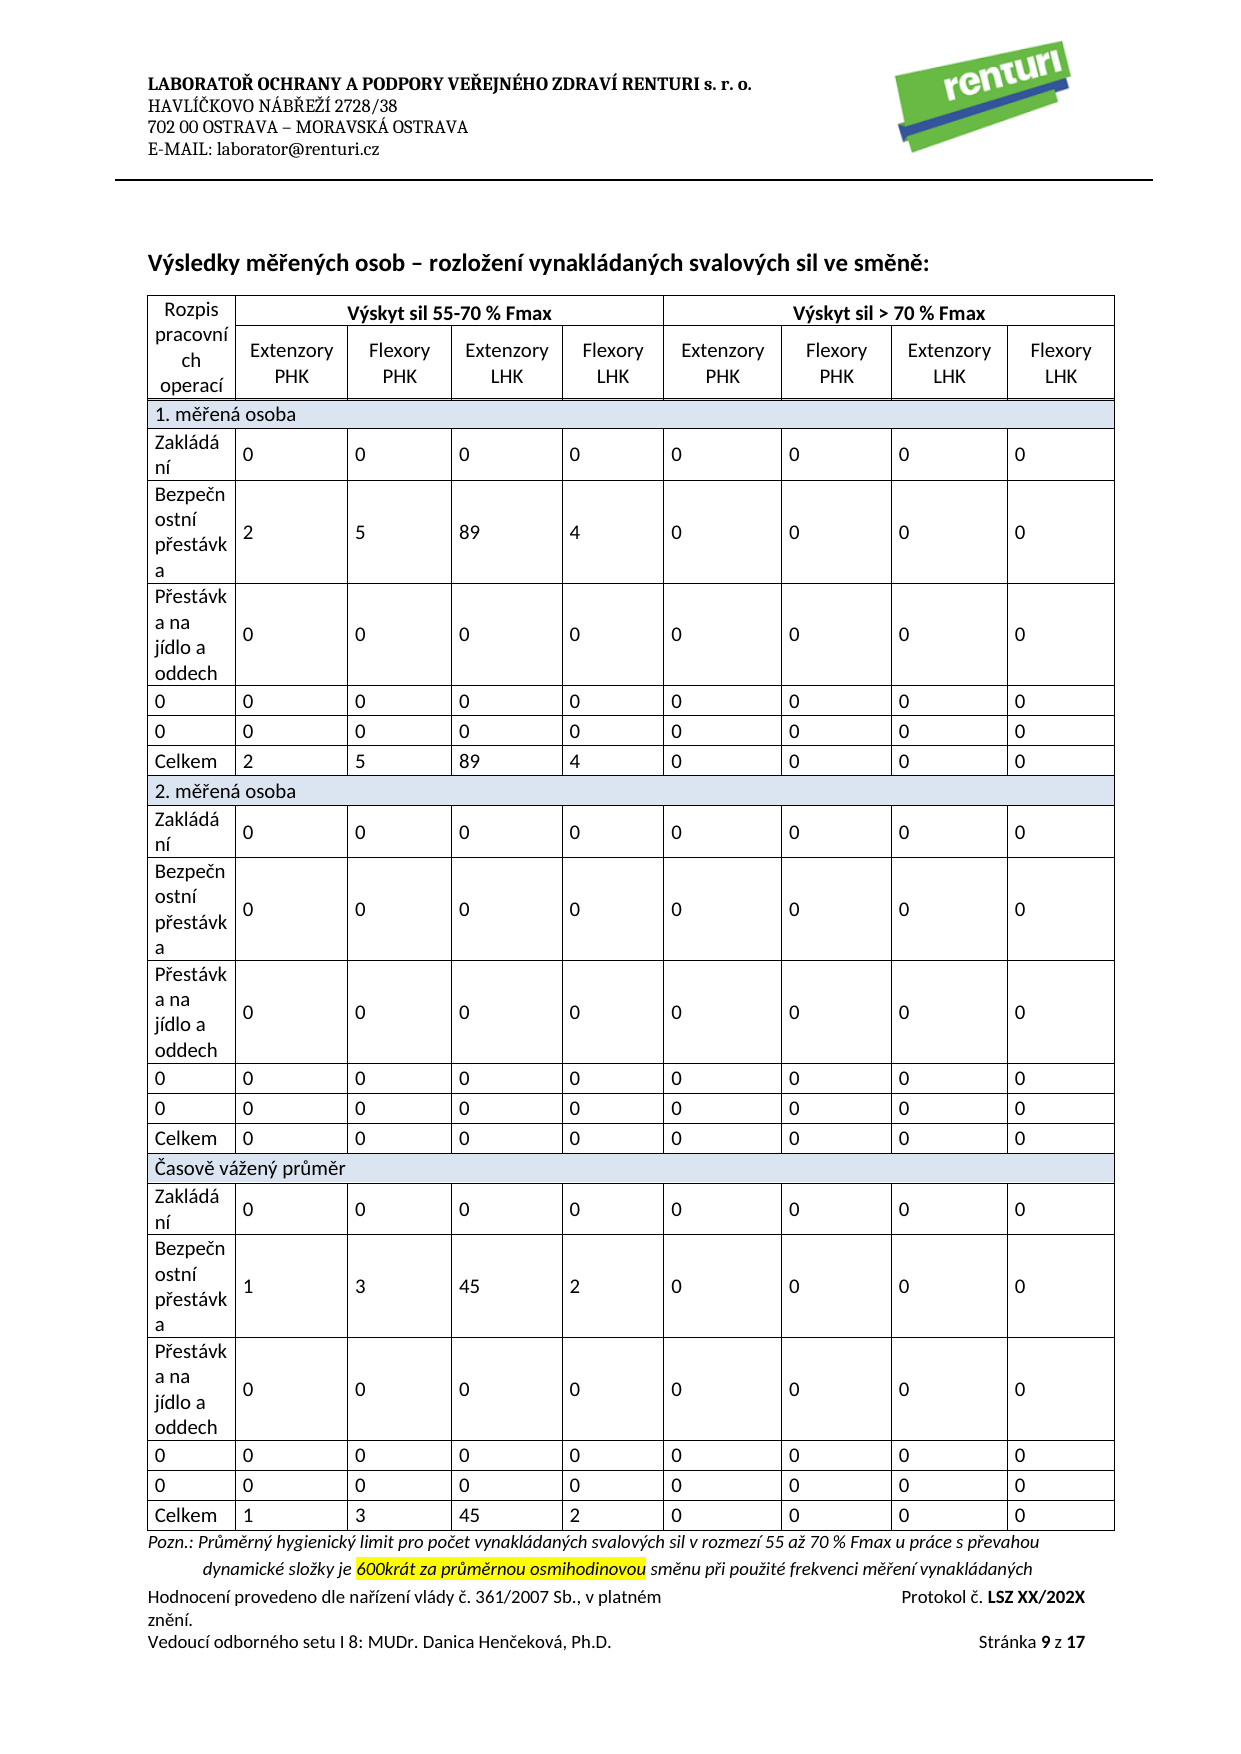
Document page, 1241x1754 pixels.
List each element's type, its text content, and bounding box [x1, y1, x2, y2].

table_cell 0 [892, 1471, 1007, 1500]
table_cell 0 [452, 1094, 562, 1122]
table_cell 0 [1008, 584, 1114, 685]
table_cell 0 [664, 1338, 781, 1440]
table_cell Zakládání [148, 429, 235, 480]
table_cell 0 [452, 1441, 562, 1470]
table_cell Přestávka na jídlo a oddech [148, 1338, 235, 1440]
table_cell 0 [452, 584, 562, 685]
table_cell 0 [892, 584, 1007, 685]
table_cell Bezpečnostní přestávka [148, 858, 235, 960]
table_cell 0 [1008, 429, 1114, 480]
table_cell 0 [664, 429, 781, 480]
table_cell 0 [563, 858, 663, 960]
table_cell 0 [892, 1124, 1007, 1152]
table_cell 0 [892, 1338, 1007, 1440]
table_cell 0 [782, 961, 891, 1062]
table_cell 0 [1008, 686, 1114, 715]
table_cell 0 [452, 1184, 562, 1234]
table_cell 0 [236, 1338, 347, 1440]
table_cell Celkem [148, 746, 235, 775]
table_cell 0 [452, 961, 562, 1062]
table_cell 0 [452, 686, 562, 715]
table_cell Celkem [148, 1501, 235, 1530]
table_cell 0 [148, 716, 235, 745]
table_cell 0 [1008, 746, 1114, 775]
table_cell 0 [1008, 961, 1114, 1062]
table_cell 0 [782, 1064, 891, 1092]
table_cell 0 [664, 1184, 781, 1234]
table_cell Bezpečnostní přestávka [148, 1235, 235, 1337]
text Pozn.: Průměrný hygienický limit pro počet vynakládaných svalových sil v rozmezí 55 až 70 % Fmax u práce s převahou [148, 1531, 1107, 1554]
table_cell 0 [782, 858, 891, 960]
table_cell 0 [892, 961, 1007, 1062]
table_cell 0 [452, 1471, 562, 1500]
table_cell 0 [348, 716, 451, 745]
table_cell 45 [452, 1235, 562, 1337]
table_cell 0 [236, 1094, 347, 1122]
table_cell Flexory LHK [563, 326, 663, 398]
table_cell 0 [664, 1471, 781, 1500]
table_cell 0 [892, 1184, 1007, 1234]
table_cell 0 [782, 481, 891, 582]
table_cell 0 [664, 716, 781, 745]
table_cell 0 [892, 429, 1007, 480]
table_cell 0 [782, 584, 891, 685]
table_cell Flexory PHK [782, 326, 891, 398]
table_header Výskyt sil > 70 % Fmax [664, 296, 1114, 325]
table_cell 0 [563, 584, 663, 685]
table_cell 0 [348, 858, 451, 960]
table_cell 0 [782, 1441, 891, 1470]
table_cell 0 [348, 1184, 451, 1234]
table_cell 0 [348, 584, 451, 685]
table_cell Extenzory PHK [664, 326, 781, 398]
table_cell 0 [664, 746, 781, 775]
table_cell 0 [148, 1471, 235, 1500]
table_cell 2 [563, 1235, 663, 1337]
table_cell 0 [236, 429, 347, 480]
table_cell 0 [892, 1094, 1007, 1122]
table_cell 0 [563, 806, 663, 857]
table_cell 89 [452, 746, 562, 775]
table_cell Celkem [148, 1124, 235, 1152]
table_cell 0 [664, 1235, 781, 1337]
table_cell 0 [236, 686, 347, 715]
table_header Rozpis pracovních operací [148, 296, 235, 398]
table_cell 0 [782, 1338, 891, 1440]
table_cell 0 [892, 746, 1007, 775]
table_cell 45 [452, 1501, 562, 1530]
table_cell Extenzory LHK [452, 326, 562, 398]
table_cell 0 [782, 1501, 891, 1530]
table_cell 0 [1008, 1094, 1114, 1122]
table_cell 0 [236, 858, 347, 960]
table_cell 0 [236, 1064, 347, 1092]
table_cell 0 [664, 1064, 781, 1092]
table_cell 0 [563, 1094, 663, 1122]
text Výsledky měřených osob – rozložení vynakládaných svalových sil ve směně: [148, 248, 1107, 278]
table_cell 0 [892, 1064, 1007, 1092]
table_cell 3 [348, 1501, 451, 1530]
table_cell Extenzory LHK [892, 326, 1007, 398]
text dynamické složky je 600krát za průměrnou osmihodinovou směnu při použité frekvenci měření vynakládaných [646, 1557, 1107, 1580]
table_header Výskyt sil 55-70 % Fmax [236, 296, 663, 325]
table_cell 0 [1008, 1441, 1114, 1470]
table_cell 0 [236, 961, 347, 1062]
table_cell 0 [664, 1441, 781, 1470]
table_cell 0 [452, 1124, 562, 1152]
table_cell 0 [664, 481, 781, 582]
table_cell 0 [664, 806, 781, 857]
table_cell 0 [452, 1064, 562, 1092]
table_cell 4 [563, 746, 663, 775]
table_cell 0 [1008, 716, 1114, 745]
table_cell 0 [1008, 1064, 1114, 1092]
table_cell 2 [563, 1501, 663, 1530]
table_cell 1. měřená osoba [148, 401, 1114, 428]
table_cell Zakládání [148, 806, 235, 857]
table_cell 0 [236, 806, 347, 857]
table_cell 2 [236, 481, 347, 582]
table_cell 0 [892, 686, 1007, 715]
table_cell 0 [1008, 1501, 1114, 1530]
table_cell 0 [452, 429, 562, 480]
table_cell 0 [892, 481, 1007, 582]
table_cell 0 [664, 961, 781, 1062]
table_cell 0 [148, 686, 235, 715]
table_cell 0 [1008, 1471, 1114, 1500]
table_cell 0 [236, 1471, 347, 1500]
table_cell 0 [664, 1124, 781, 1152]
table_cell 0 [452, 806, 562, 857]
table_cell 3 [348, 1235, 451, 1337]
table_cell 0 [563, 1441, 663, 1470]
table_cell Bezpečnostní přestávka [148, 481, 235, 582]
table_cell 0 [348, 429, 451, 480]
table_cell 0 [348, 806, 451, 857]
table_cell 0 [236, 1441, 347, 1470]
table_cell 0 [563, 1184, 663, 1234]
table_cell 1 [236, 1501, 347, 1530]
table_cell 0 [892, 1441, 1007, 1470]
table_cell 0 [563, 961, 663, 1062]
table_cell Extenzory PHK [236, 326, 347, 398]
table_cell 0 [452, 716, 562, 745]
table_cell 0 [892, 858, 1007, 960]
table_cell 0 [782, 686, 891, 715]
table_cell Flexory LHK [1008, 326, 1114, 398]
table_cell 0 [1008, 1124, 1114, 1152]
table_cell 0 [452, 858, 562, 960]
table_cell 0 [563, 1064, 663, 1092]
table_cell 0 [664, 686, 781, 715]
table_cell 0 [782, 1184, 891, 1234]
table_cell Časově vážený průměr [148, 1154, 1114, 1182]
table_cell 0 [892, 1235, 1007, 1337]
table_cell 0 [563, 686, 663, 715]
table_cell 0 [1008, 858, 1114, 960]
table_cell 0 [1008, 481, 1114, 582]
table_cell 0 [148, 1441, 235, 1470]
picture [861, 31, 1119, 157]
table_cell 0 [348, 1441, 451, 1470]
table_cell Přestávka na jídlo a oddech [148, 961, 235, 1062]
table_cell 0 [348, 1471, 451, 1500]
table_cell 0 [892, 806, 1007, 857]
table_cell 89 [452, 481, 562, 582]
table_cell 0 [782, 1094, 891, 1122]
table_cell 0 [782, 1124, 891, 1152]
table_cell 0 [782, 429, 891, 480]
table_cell Zakládání [148, 1184, 235, 1234]
table_cell 0 [236, 716, 347, 745]
table_cell 5 [348, 481, 451, 582]
table_cell 0 [563, 1124, 663, 1152]
table_cell 0 [664, 1501, 781, 1530]
table_cell Flexory PHK [348, 326, 451, 398]
table_cell 0 [782, 716, 891, 745]
table_cell Přestávka na jídlo a oddech [148, 584, 235, 685]
table_cell 0 [782, 806, 891, 857]
table_cell 0 [348, 961, 451, 1062]
table_cell 0 [1008, 1235, 1114, 1337]
table_cell 0 [563, 1471, 663, 1500]
table_cell 0 [664, 584, 781, 685]
table_cell 0 [1008, 1338, 1114, 1440]
table_cell 0 [782, 1471, 891, 1500]
table_cell 2. měřená osoba [148, 776, 1114, 805]
table_cell 0 [236, 1124, 347, 1152]
table_cell 0 [563, 1338, 663, 1440]
table_cell 0 [348, 1094, 451, 1122]
table_cell 0 [236, 1184, 347, 1234]
table_cell 4 [563, 481, 663, 582]
table_cell 0 [348, 686, 451, 715]
table_cell 0 [892, 716, 1007, 745]
table_cell 0 [782, 1235, 891, 1337]
table_cell 0 [1008, 1184, 1114, 1234]
table_cell 0 [452, 1338, 562, 1440]
table_cell 2 [236, 746, 347, 775]
table_cell 5 [348, 746, 451, 775]
table_cell 0 [1008, 806, 1114, 857]
table_cell 0 [664, 858, 781, 960]
table_cell 0 [563, 429, 663, 480]
table_cell 0 [664, 1094, 781, 1122]
table_cell 0 [782, 746, 891, 775]
table_cell 0 [148, 1064, 235, 1092]
table_cell 1 [236, 1235, 347, 1337]
table_cell 0 [236, 584, 347, 685]
table_cell 0 [348, 1064, 451, 1092]
table_cell 0 [348, 1124, 451, 1152]
table_cell 0 [563, 716, 663, 745]
table_cell 0 [148, 1094, 235, 1122]
table_cell 0 [892, 1501, 1007, 1530]
table_cell 0 [348, 1338, 451, 1440]
